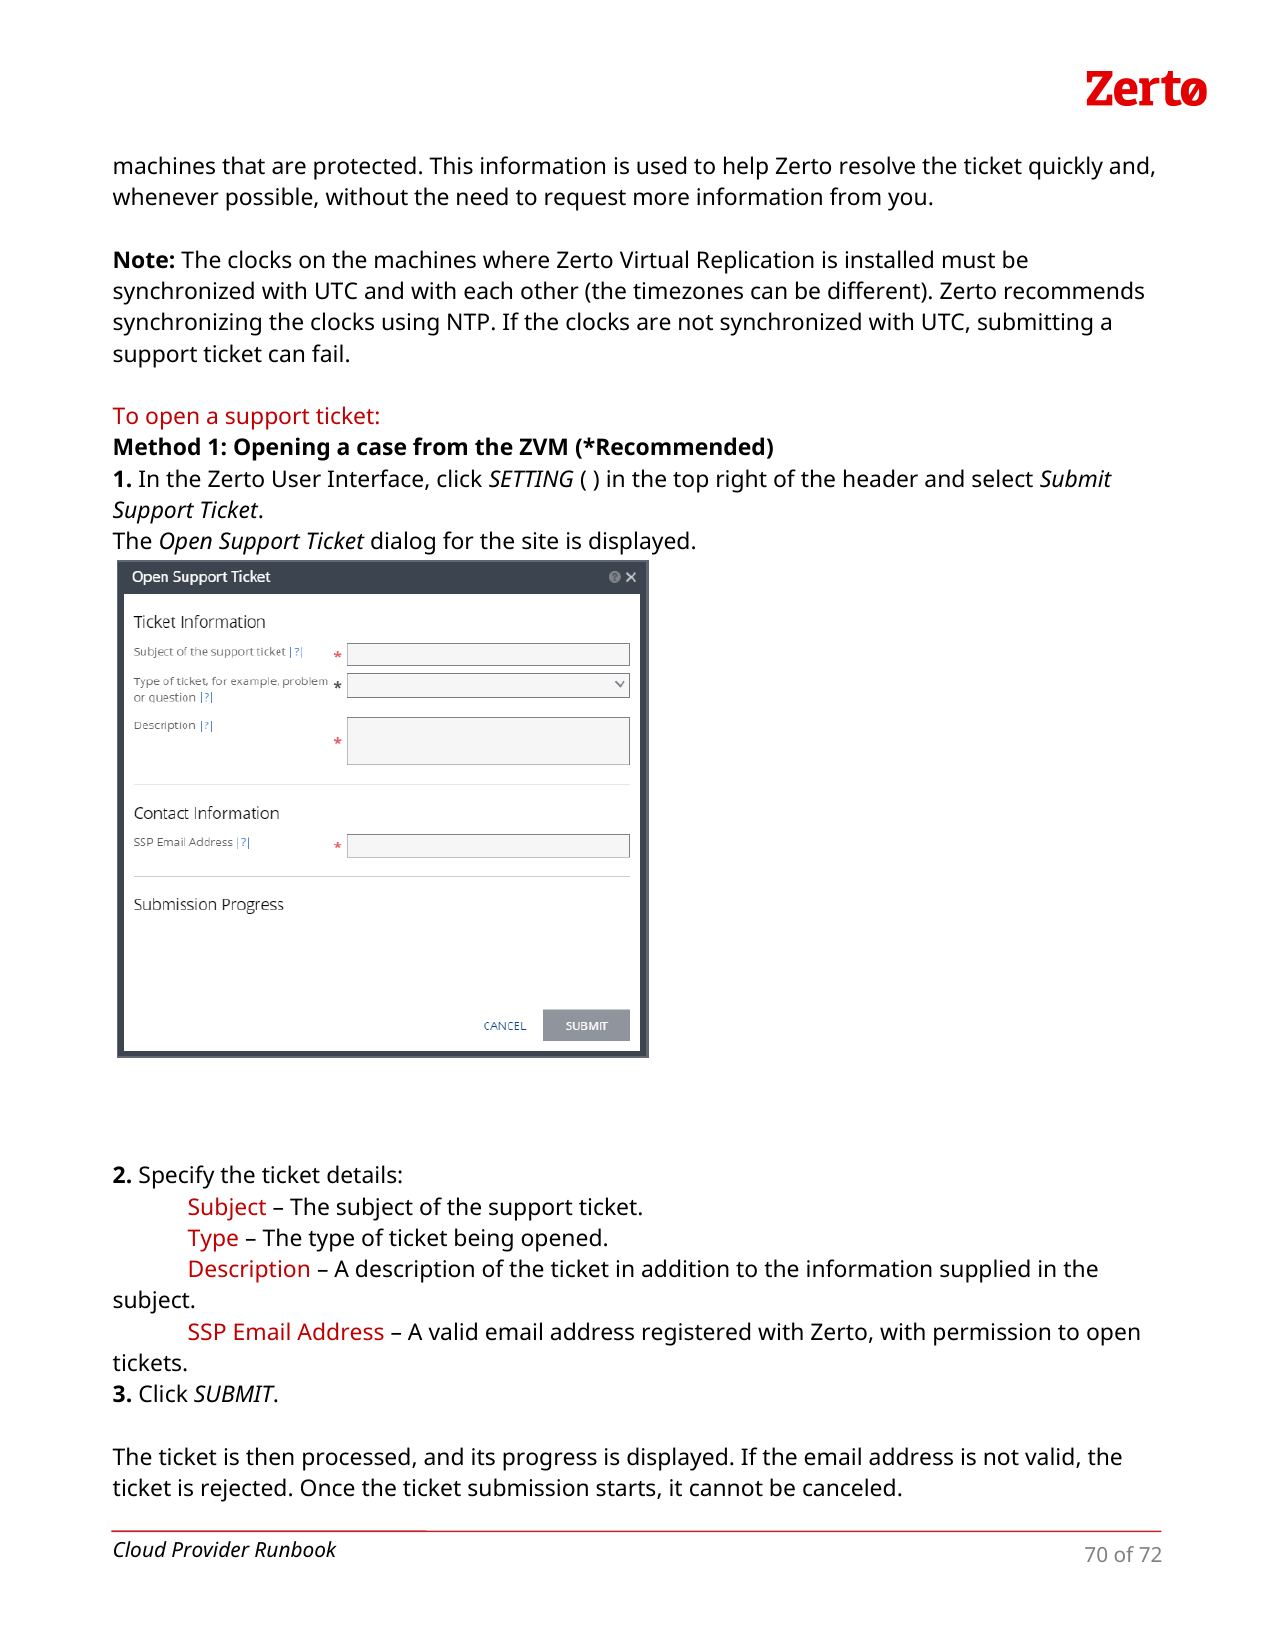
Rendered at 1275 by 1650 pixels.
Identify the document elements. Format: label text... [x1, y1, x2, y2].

text SSP Email Address – A valid email address registered with Zerto, with permission to open tickets. [112, 1316, 1162, 1378]
text The Open Support Ticket dialog for the site is displayed. [112, 525, 1162, 556]
text Subject – The subject of the support ticket. [112, 1191, 1162, 1222]
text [112, 150, 1162, 212]
text 3. Click SUBMIT. [112, 1378, 1162, 1409]
text 2. Specify the ticket details: [112, 1159, 1162, 1191]
text Description – A description of the ticket in addition to the information supplied in the subject. [112, 1253, 1162, 1316]
text Method 1: Opening a case from the ZVM (*Recommended) [112, 431, 1162, 462]
text 1. In the Zerto User Interface, click SETTING ( ) in the top right of the header and select Submit Support Ticket. [112, 462, 1162, 525]
picture [112, 556, 654, 1066]
text Type – The type of ticket being opened. [112, 1222, 1162, 1253]
text The ticket is then processed, and its progress is displayed. If the email address is not valid, the ticket is rejected. Once the ticket submission starts, it cannot be canceled. [112, 1441, 1162, 1503]
text To open a support ticket: [112, 400, 1162, 431]
text Note: The clocks on the machines where Zerto Virtual Replication is installed must be synchronized with UTC and with each other (the timezones can be different). Zerto recommends synchronizing the clocks using NTP. If the clocks are not synchronized with UTC, submitting a support ticket can fail. [112, 244, 1162, 369]
picture [1086, 71, 1207, 106]
